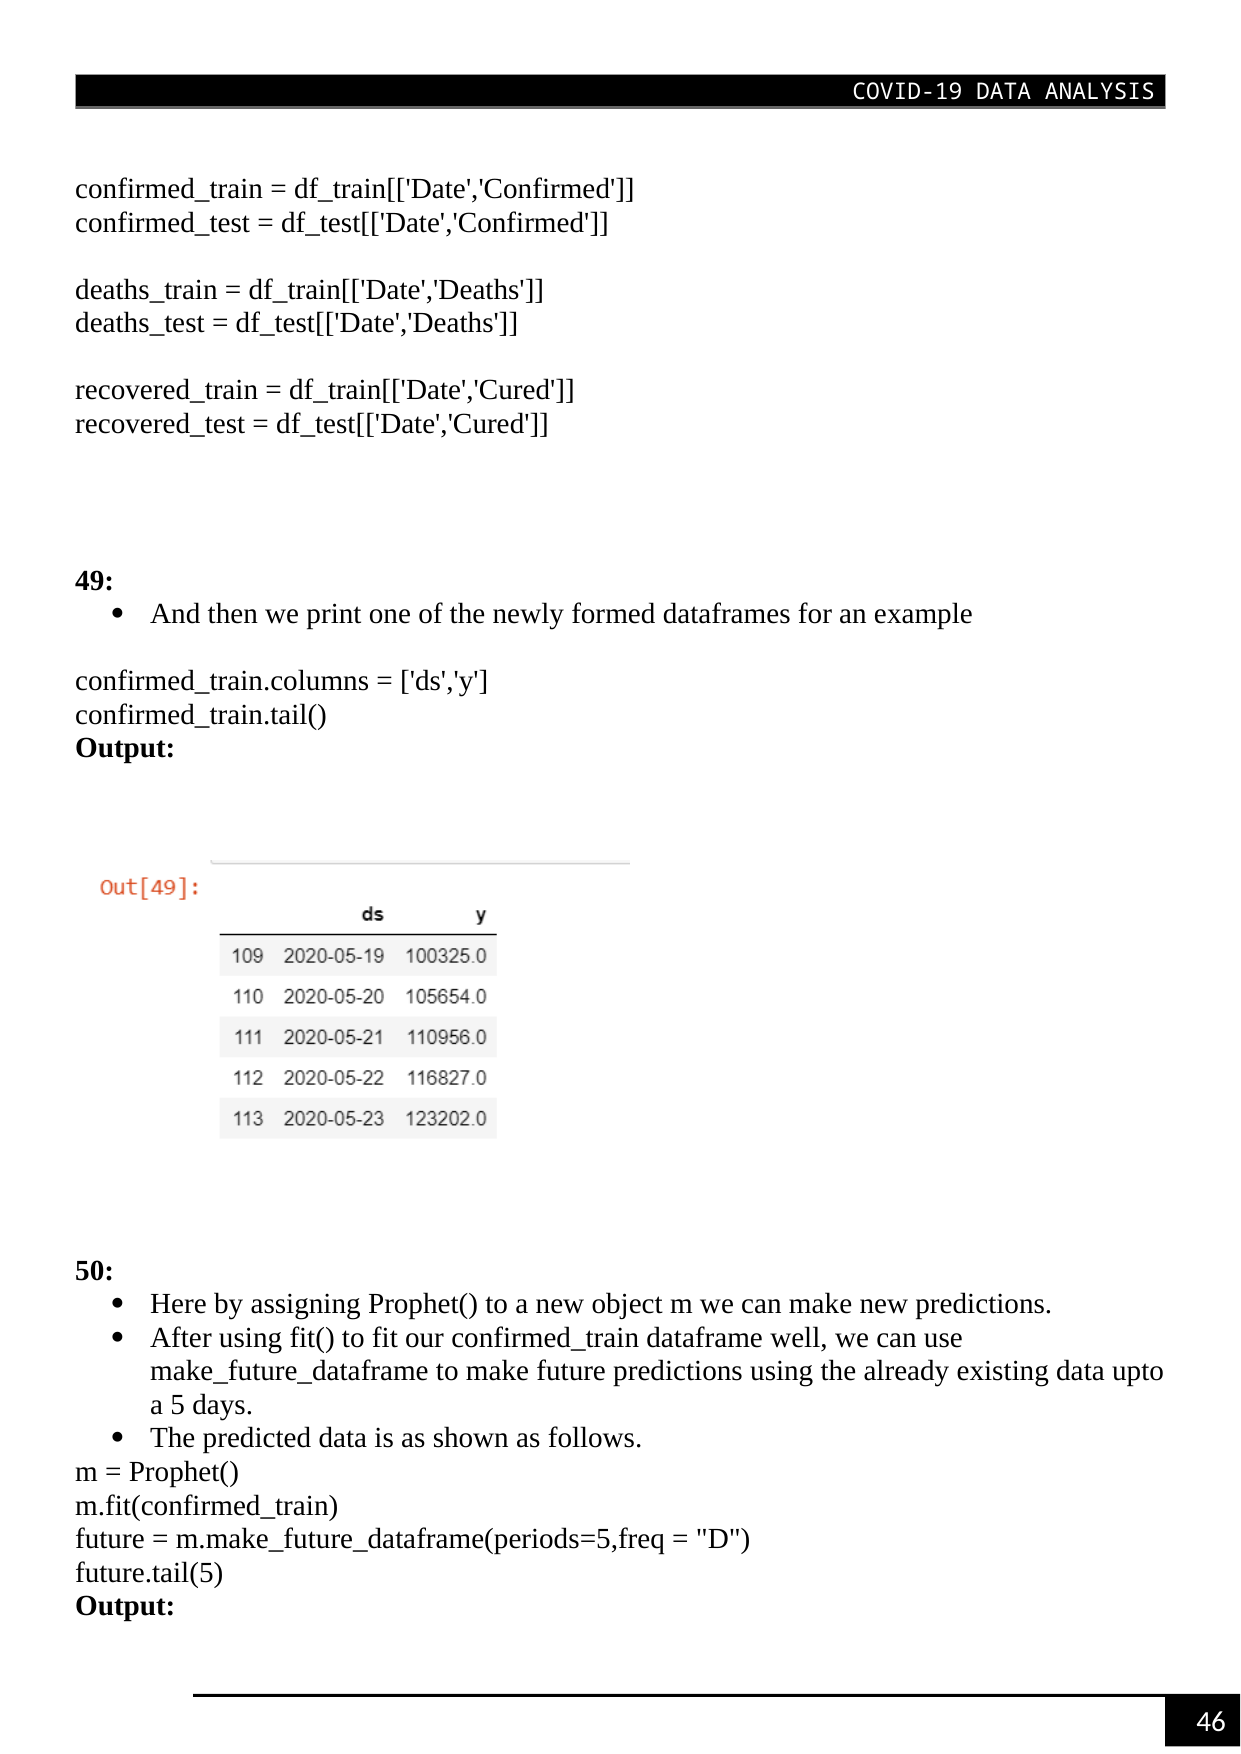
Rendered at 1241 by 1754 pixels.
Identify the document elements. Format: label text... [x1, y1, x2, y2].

list The predicted data is as shown as follows. [112, 1421, 1165, 1454]
picture [75, 860, 630, 1158]
text confirmed_train = df_train[['Date','Confirmed']] [75, 171, 1165, 205]
text 50: [75, 1219, 1165, 1286]
text deaths_test = df_test[['Date','Deaths']] [75, 305, 1165, 339]
text recovered_test = df_test[['Date','Cured']] [75, 406, 1165, 439]
text confirmed_train.columns = ['ds','y'] [75, 663, 1165, 697]
text Output: [75, 1588, 1165, 1622]
text 49: [75, 563, 1165, 596]
list And then we print one of the newly formed dataframes for an example [112, 596, 1165, 630]
text confirmed_test = df_test[['Date','Confirmed']] [75, 205, 1165, 238]
text future.tail(5) [75, 1555, 1165, 1588]
text confirmed_train.tail() [75, 697, 1165, 730]
list After using fit() to fit our confirmed_train dataframe well, we can use make_future_dataframe to make future predictions using the already existing data upto a 5 days. [112, 1320, 1165, 1421]
text m.fit(confirmed_train) [75, 1488, 1165, 1521]
text future = m.make_future_dataframe(periods=5,freq = "D") [75, 1521, 1165, 1555]
text Output: [75, 730, 1165, 764]
text deaths_train = df_train[['Date','Deaths']] [75, 238, 1165, 305]
list Here by assigning Prophet() to a new object m we can make new predictions. [112, 1286, 1165, 1320]
text recovered_train = df_train[['Date','Cured']] [75, 339, 1165, 406]
text m = Prophet() [75, 1454, 1165, 1488]
